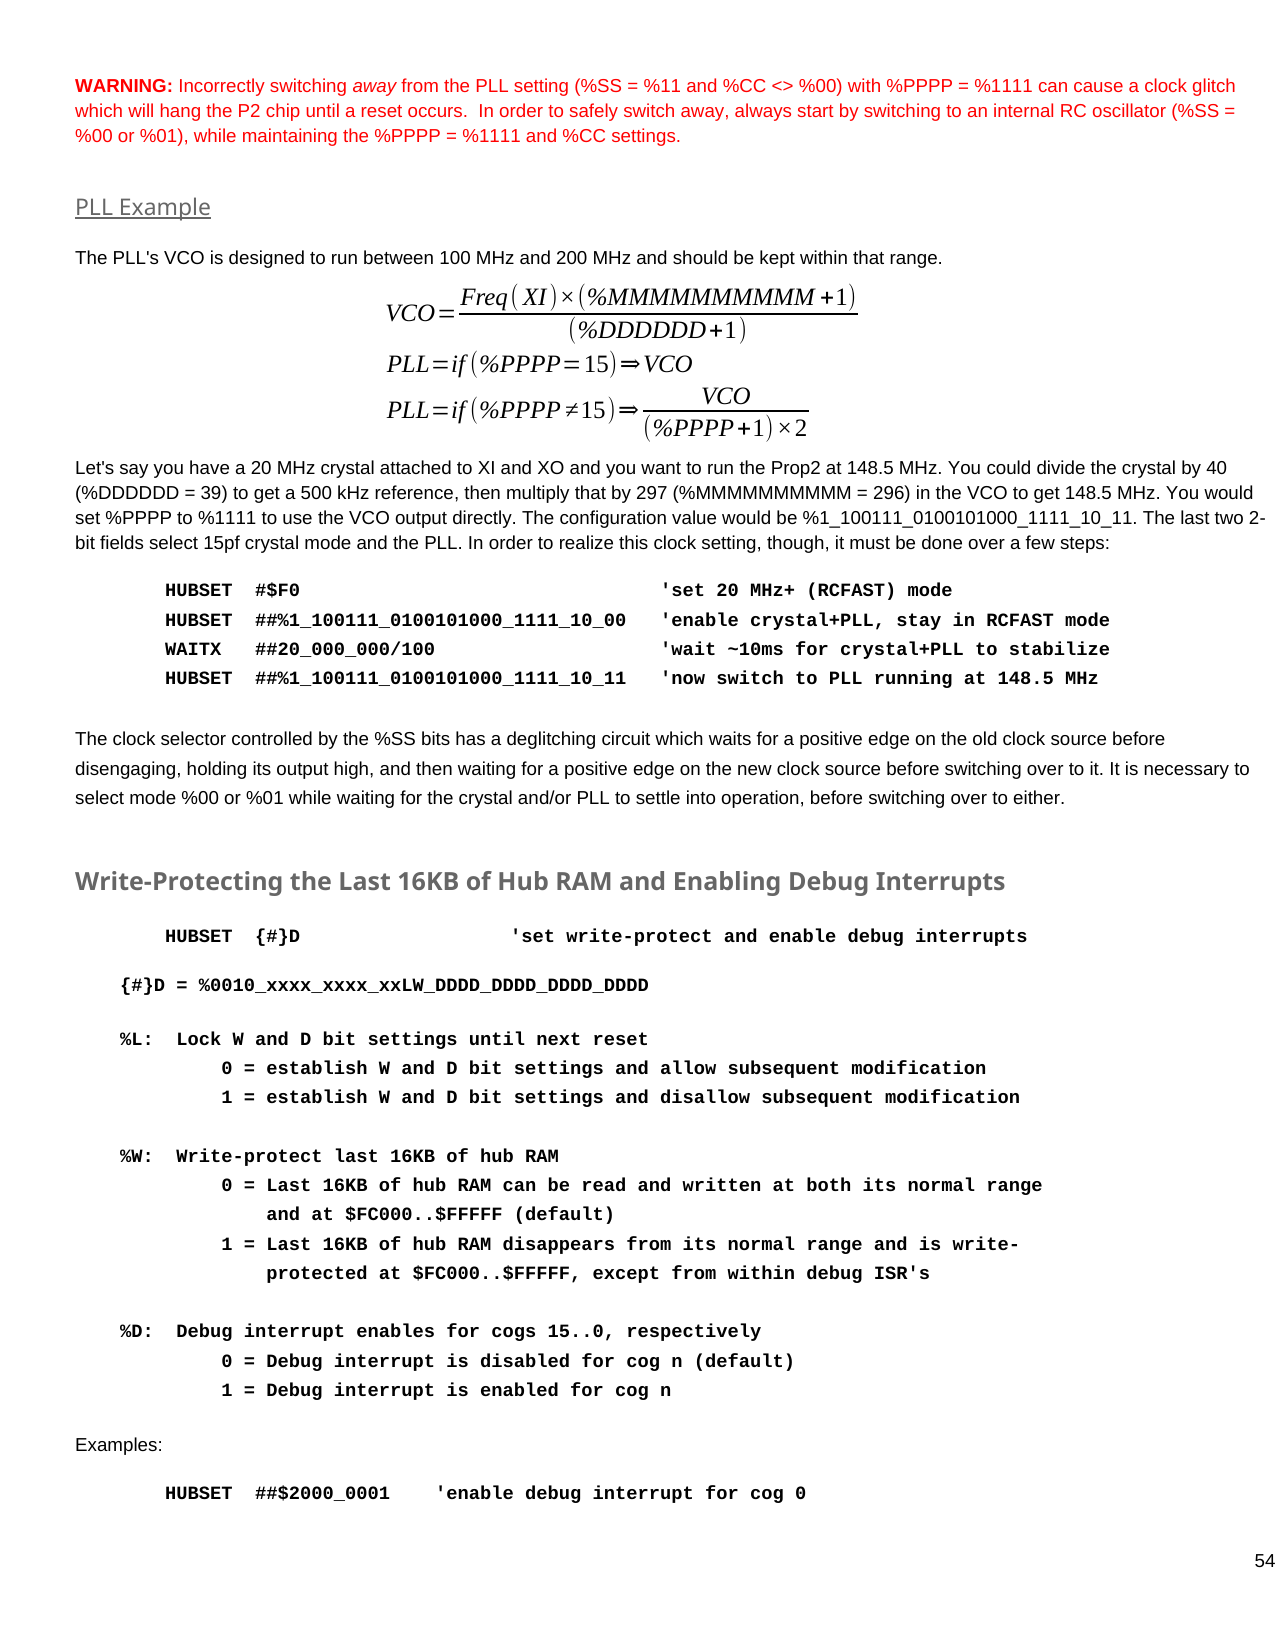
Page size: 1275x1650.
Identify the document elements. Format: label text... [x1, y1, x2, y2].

subtitle PLL Example [75, 191, 1275, 222]
text 1 = Debug interrupt is enabled for cog n [75, 1381, 1275, 1402]
text HUBSET ##%1_100111_0100101000_1111_10_11 'now switch to PLL running at 148.5 MHz [75, 669, 1275, 690]
text 1 = Last 16KB of hub RAM disappears from its normal range and is write- [75, 1234, 1275, 1256]
text and at $FC000..$FFFFF (default) [75, 1205, 1275, 1226]
text HUBSET ##$2000_0001 'enable debug interrupt for cog 0 [75, 1483, 1275, 1505]
text HUBSET {#}D 'set write-protect and enable debug interrupts [75, 927, 1275, 948]
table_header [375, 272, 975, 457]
text HUBSET #$F0 'set 20 MHz+ (RCFAST) mode [75, 581, 1275, 602]
text The PLL's VCO is designed to run between 100 MHz and 200 MHz and should be kept within that range. [75, 247, 1275, 268]
text {#}D = %0010_xxxx_xxxx_xxLW_DDDD_DDDD_DDDD_DDDD [75, 976, 1275, 997]
text %L: Lock W and D bit settings until next reset [75, 1029, 1275, 1051]
text HUBSET ##%1_100111_0100101000_1111_10_00 'enable crystal+PLL, stay in RCFAST mode [75, 610, 1275, 632]
text Examples: [75, 1434, 1275, 1456]
text The clock selector controlled by the %SS bits has a deglitching circuit which waits for a positive edge on the old clock source before disengaging, holding its output high, and then waiting for a positive edge on the new clock source before switching over to it. It is necessary to select mode %00 or %01 while waiting for the crystal and/or PLL to settle into operation, before switching over to either. [75, 728, 1275, 809]
text %W: Write-protect last 16KB of hub RAM [75, 1146, 1275, 1168]
text WARNING: Incorrectly switching away from the PLL setting (%SS = %11 and %CC <> %00) with %PPPP = %1111 can cause a clock glitch which will hang the P2 chip until a reset occurs. In order to safely switch away, always start by switching to an internal RC oscillator (%SS = %00 or %01), while maintaining the %PPPP = %1111 and %CC settings. [75, 75, 1275, 146]
text %D: Debug interrupt enables for cogs 15..0, respectively [75, 1322, 1275, 1343]
text 0 = Last 16KB of hub RAM can be read and written at both its normal range [75, 1176, 1275, 1197]
subtitle Write-Protecting the Last 16KB of Hub RAM and Enabling Debug Interrupts [75, 863, 1275, 897]
text 0 = Debug interrupt is disabled for cog n (default) [75, 1351, 1275, 1373]
text Let's say you have a 20 MHz crystal attached to XI and XO and you want to run the Prop2 at 148.5 MHz. You could divide the crystal by 40 (%DDDDDD = 39) to get a 500 kHz reference, then multiply that by 297 (%MMMMMMMMMM = 296) in the VCO to get 148.5 MHz. You would set %PPPP to %1111 to use the VCO output directly. The configuration value would be %1_100111_0100101000_1111_10_11. The last two 2-bit fields select 15pf crystal mode and the PLL. In order to realize this clock setting, though, it must be done over a few steps: [75, 457, 1275, 553]
text WAITX ##20_000_000/100 'wait ~10ms for crystal+PLL to stabilize [75, 639, 1275, 661]
text 0 = establish W and D bit settings and allow subsequent modification [75, 1059, 1275, 1080]
text protected at $FC000..$FFFFF, except from within debug ISR's [75, 1263, 1275, 1285]
text 1 = establish W and D bit settings and disallow subsequent modification [75, 1088, 1275, 1109]
